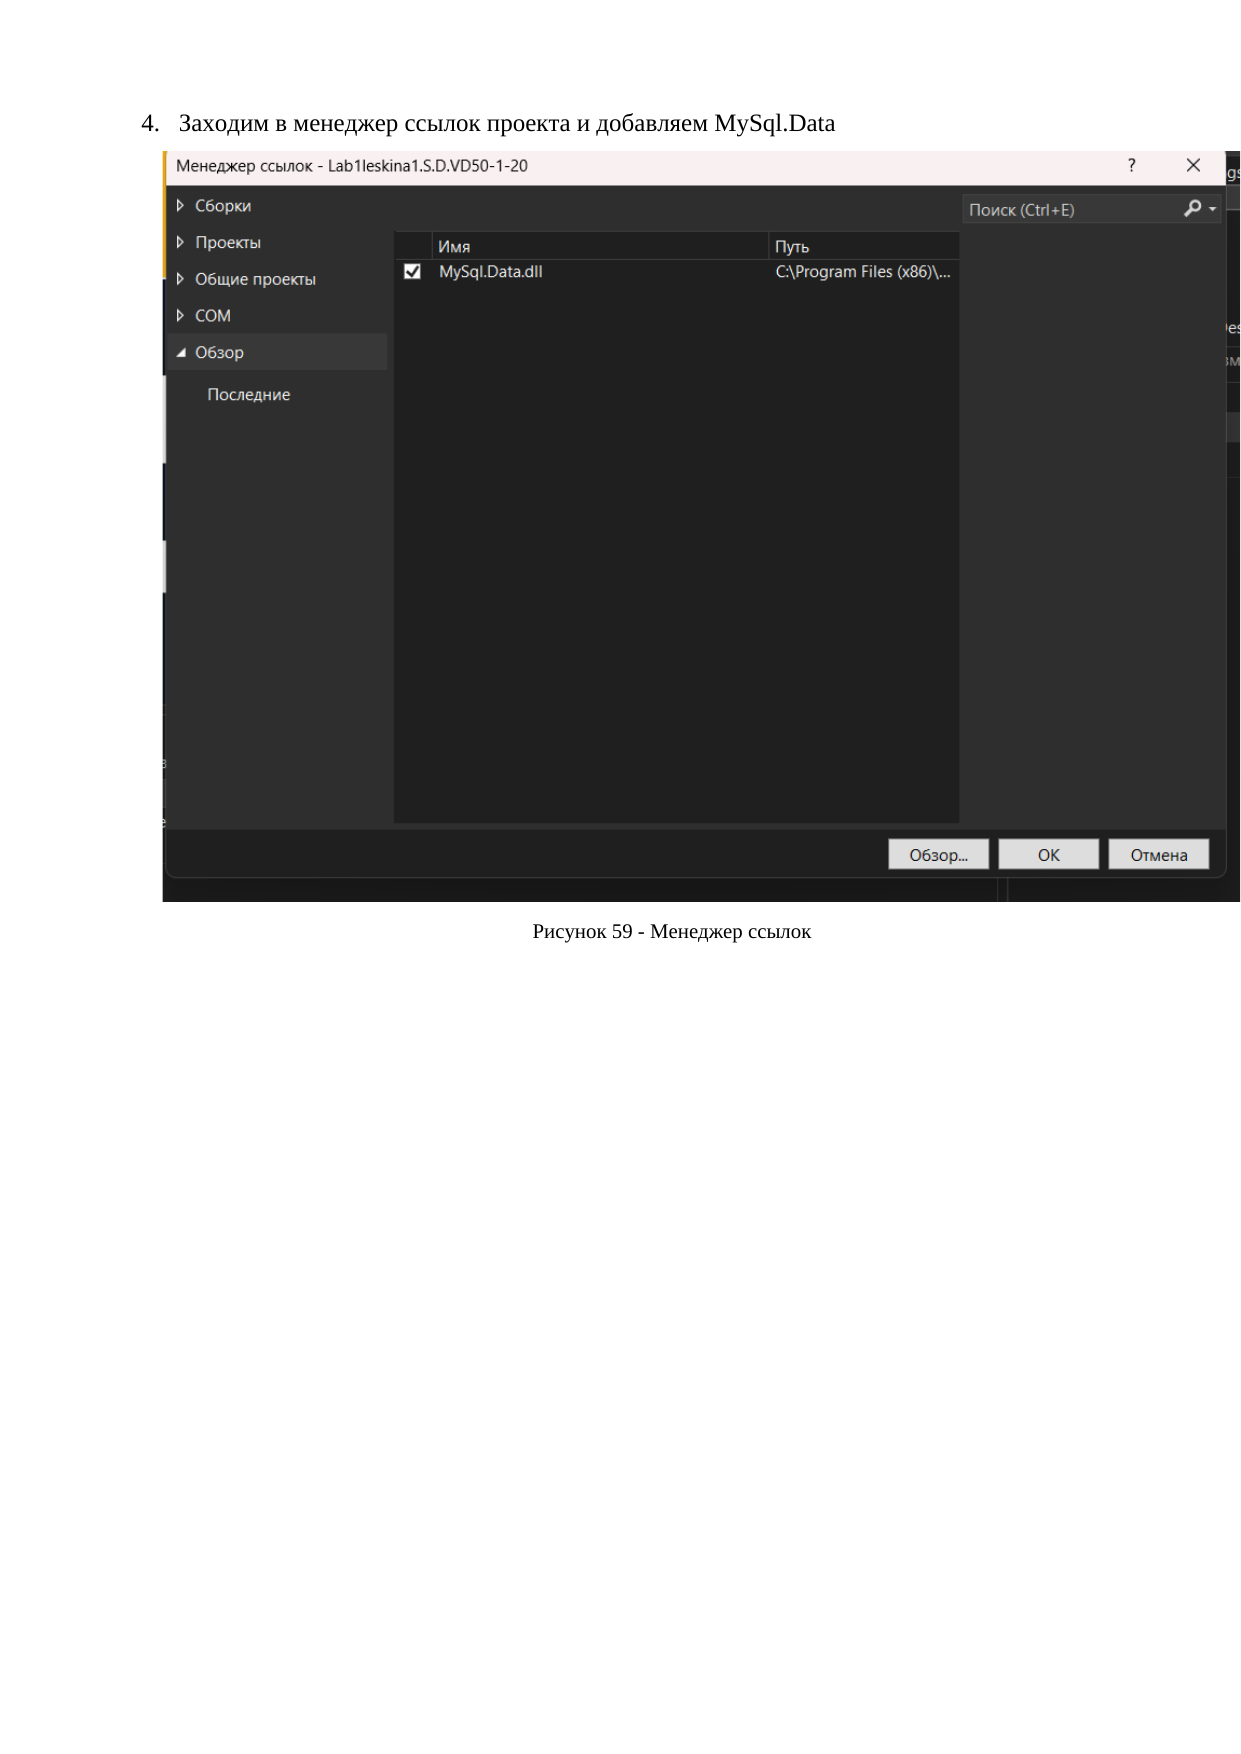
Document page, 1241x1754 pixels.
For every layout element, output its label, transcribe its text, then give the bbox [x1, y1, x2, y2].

text Рисунок 59 - Менеджер ссылок [103, 918, 1181, 943]
picture [162, 151, 1241, 902]
list Заходим в менеджер ссылок проекта и добавляем MySql.Data [141, 108, 1181, 137]
